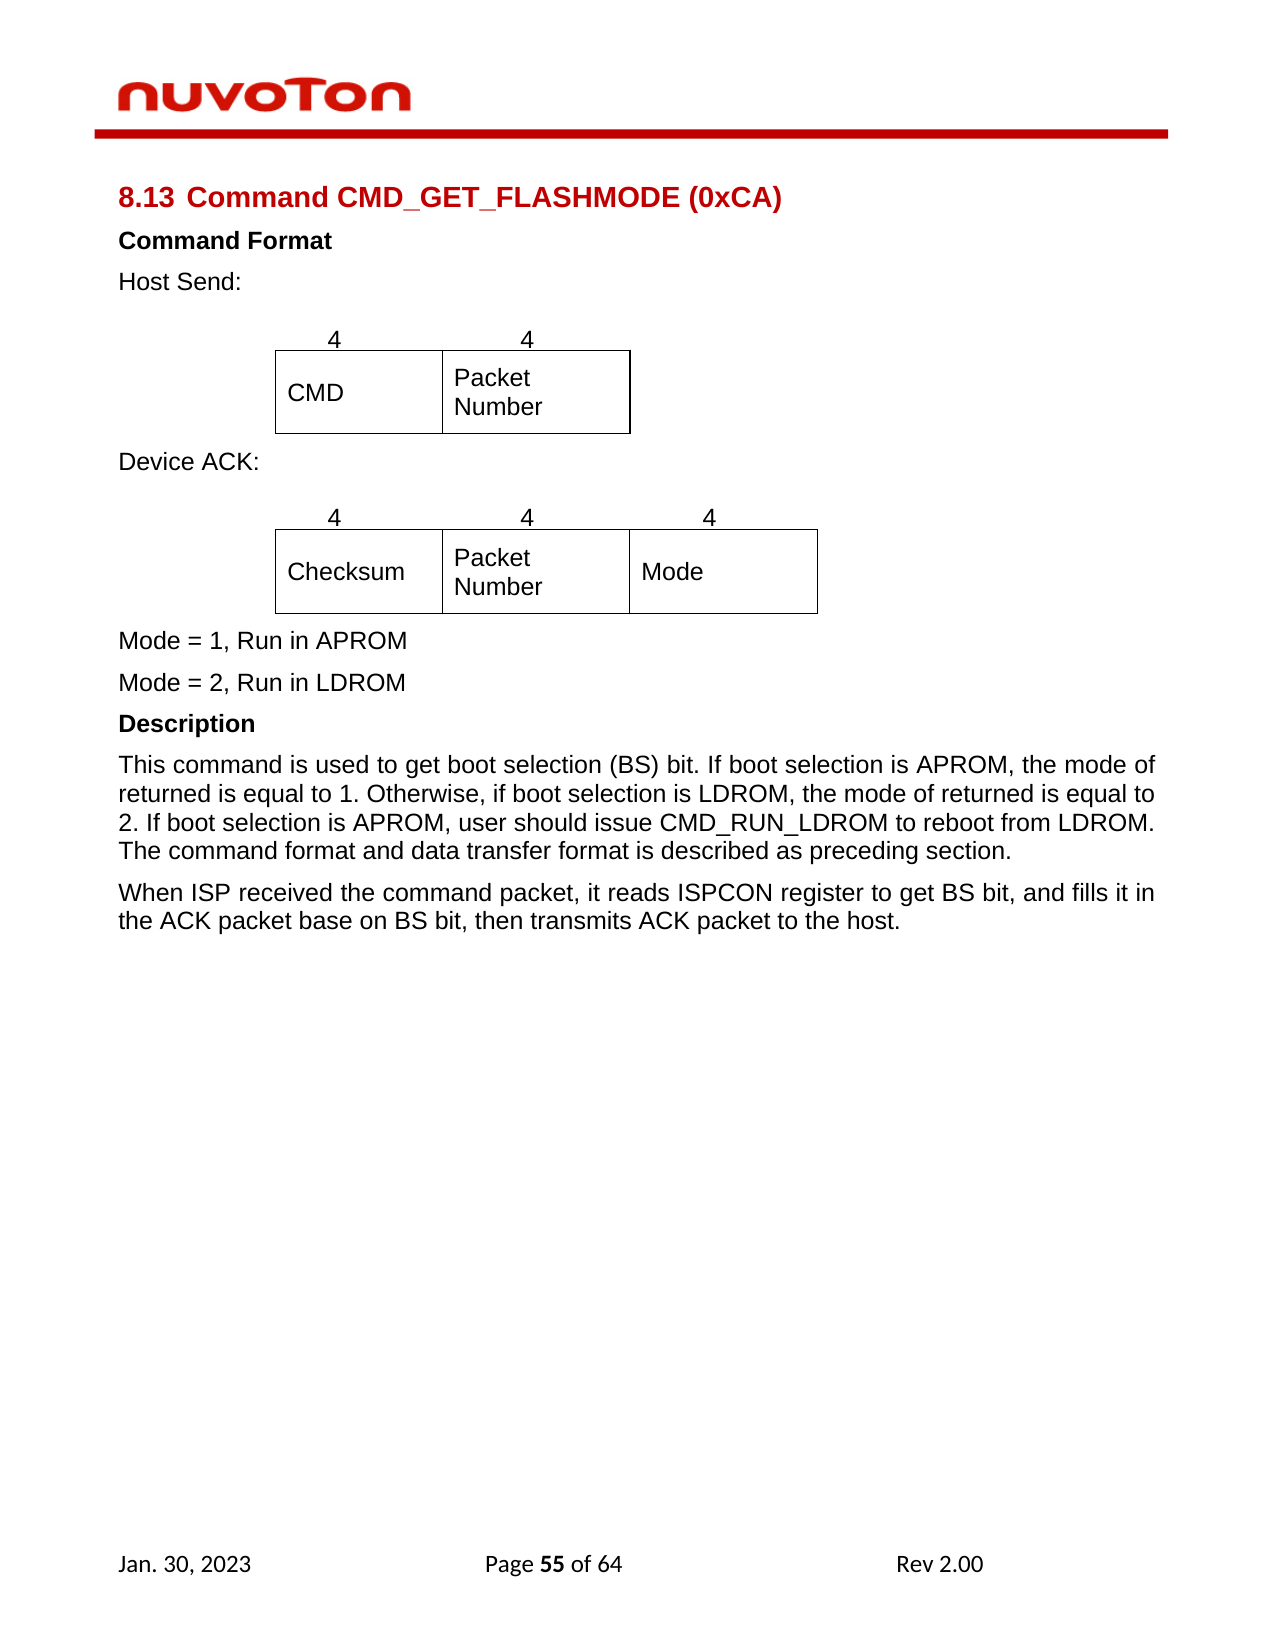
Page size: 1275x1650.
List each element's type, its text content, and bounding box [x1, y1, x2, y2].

text This command is used to get boot selection (BS) bit. If boot selection is APROM, the mode of returned is equal to 1. Otherwise, if boot selection is LDROM, the mode of returned is equal to 2. If boot selection is APROM, user should issue CMD_RUN_LDROM to reboot from LDROM. The command format and data transfer format is described as preceding section. [118, 750, 1157, 865]
text Host Send: [118, 267, 1157, 296]
text Description [118, 709, 1157, 737]
table_header Mode [630, 530, 817, 613]
subtitle Command CMD_GET_FLASHMODE (0xCA) [118, 180, 1157, 213]
table_header CMD [276, 351, 442, 433]
text When ISP received the command packet, it reads ISPCON register to get BS bit, and fills it in the ACK packet base on BS bit, then transmits ACK packet to the host. [118, 877, 1157, 935]
text Mode = 1, Run in APROM [118, 626, 1157, 655]
picture [110, 73, 422, 117]
text Command Format [118, 226, 1157, 254]
table_header Packet Number [443, 530, 629, 613]
text Device ACK: [118, 447, 1157, 475]
text Mode = 2, Run in LDROM [118, 667, 1157, 696]
table_header Checksum [276, 530, 442, 613]
table_header Packet Number [443, 351, 629, 433]
